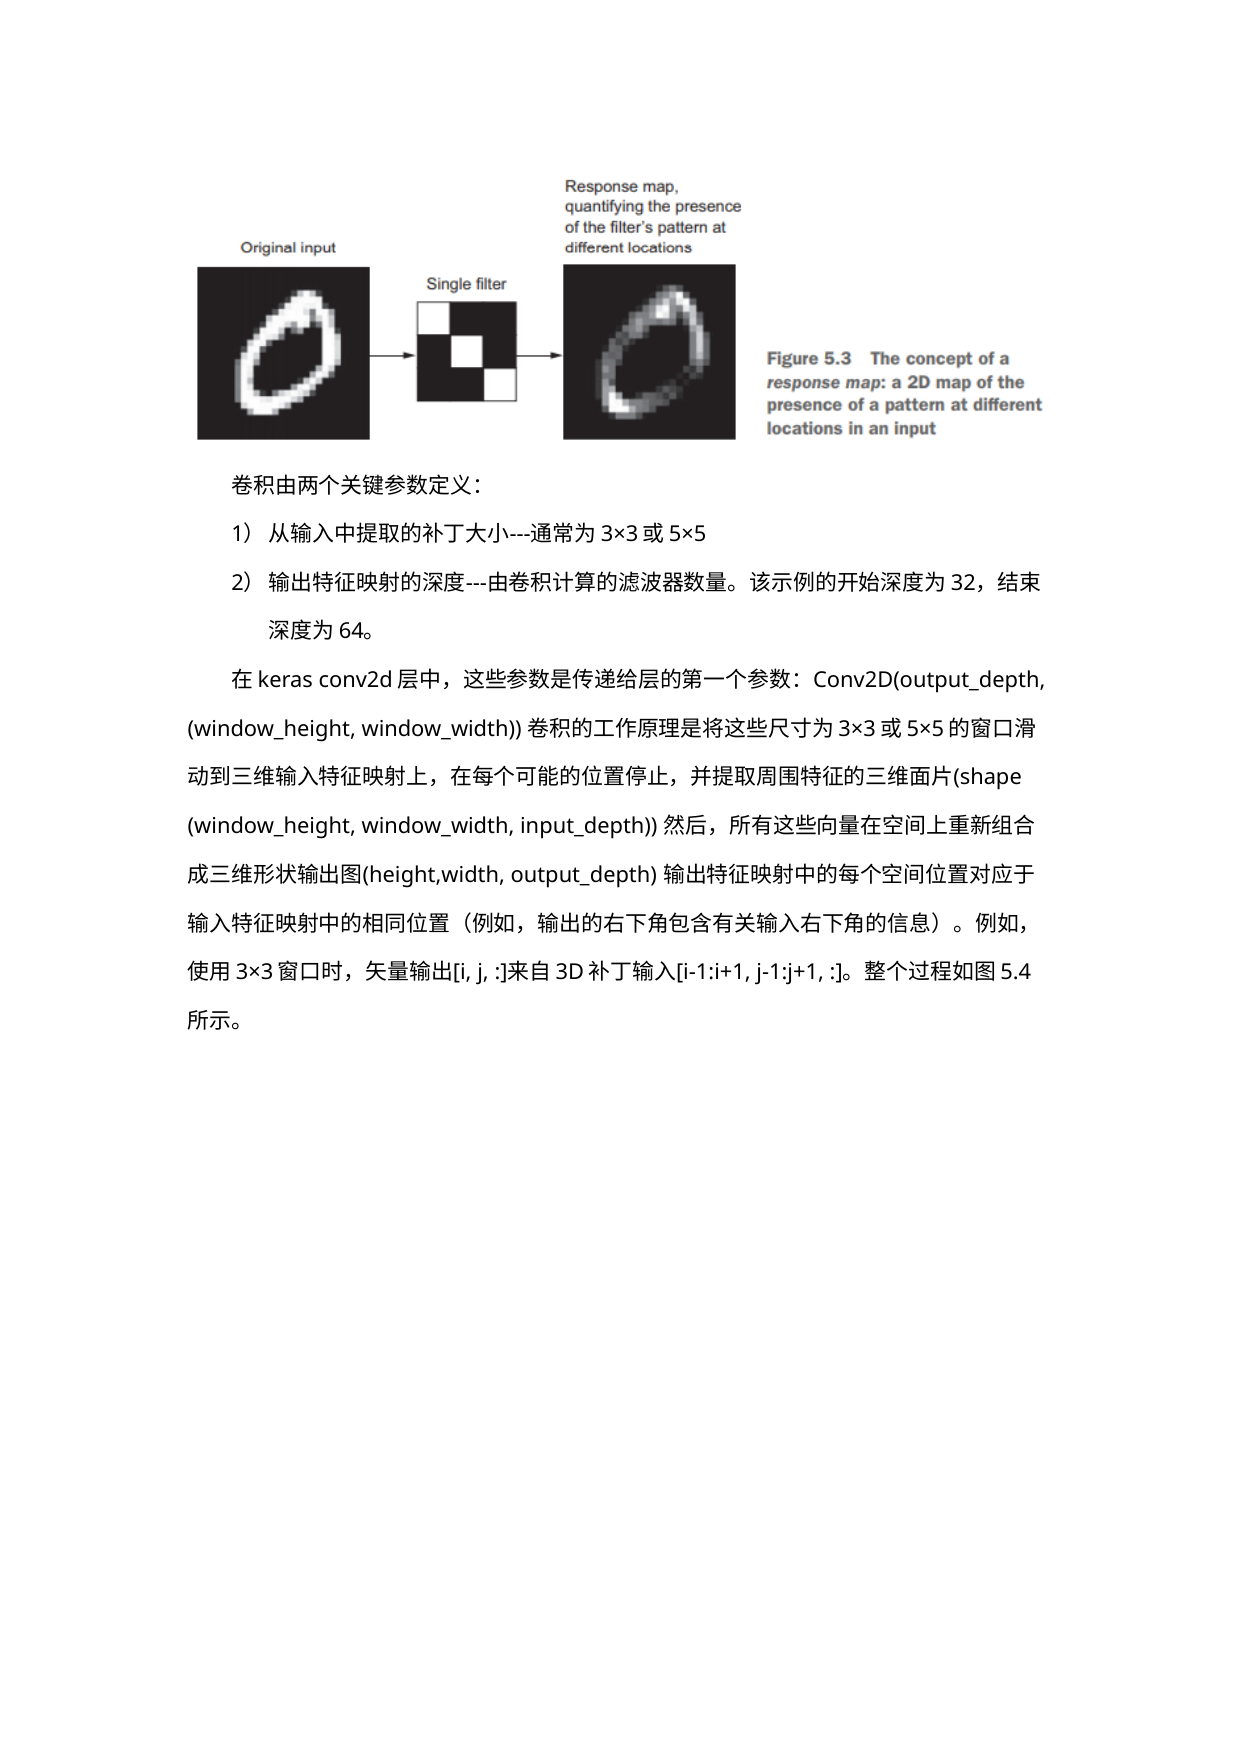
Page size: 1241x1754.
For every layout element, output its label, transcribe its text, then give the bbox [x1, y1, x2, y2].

text 卷积由两个关键参数定义： [187, 468, 1053, 500]
picture [187, 163, 1053, 453]
list 从输入中提取的补丁大小---通常为3×3或5×5 [231, 516, 1053, 549]
text 在keras conv2d层中，这些参数是传递给层的第一个参数：Conv2D(output_depth, (window_height, window_width)) 卷积的工作原理是将这些尺寸为3×3或5×5的窗口滑动到三维输入特征映射上，在每个可能的位置停止，并提取周围特征的三维面片(shape (window_height, window_width, input_depth)) 然后，所有这些向量在空间上重新组合成三维形状输出图(height,width, output_depth) 输出特征映射中的每个空间位置对应于输入特征映射中的相同位置（例如，输出的右下角包含有关输入右下角的信息）。例如，使用3×3窗口时，矢量输出[i, j, :]来自3D补丁输入[i-1:i+1, j-1:j+1, :]。整个过程如图5.4所示。 [187, 662, 1053, 1035]
list 输出特征映射的深度---由卷积计算的滤波器数量。该示例的开始深度为32，结束深度为64。 [231, 564, 1053, 646]
